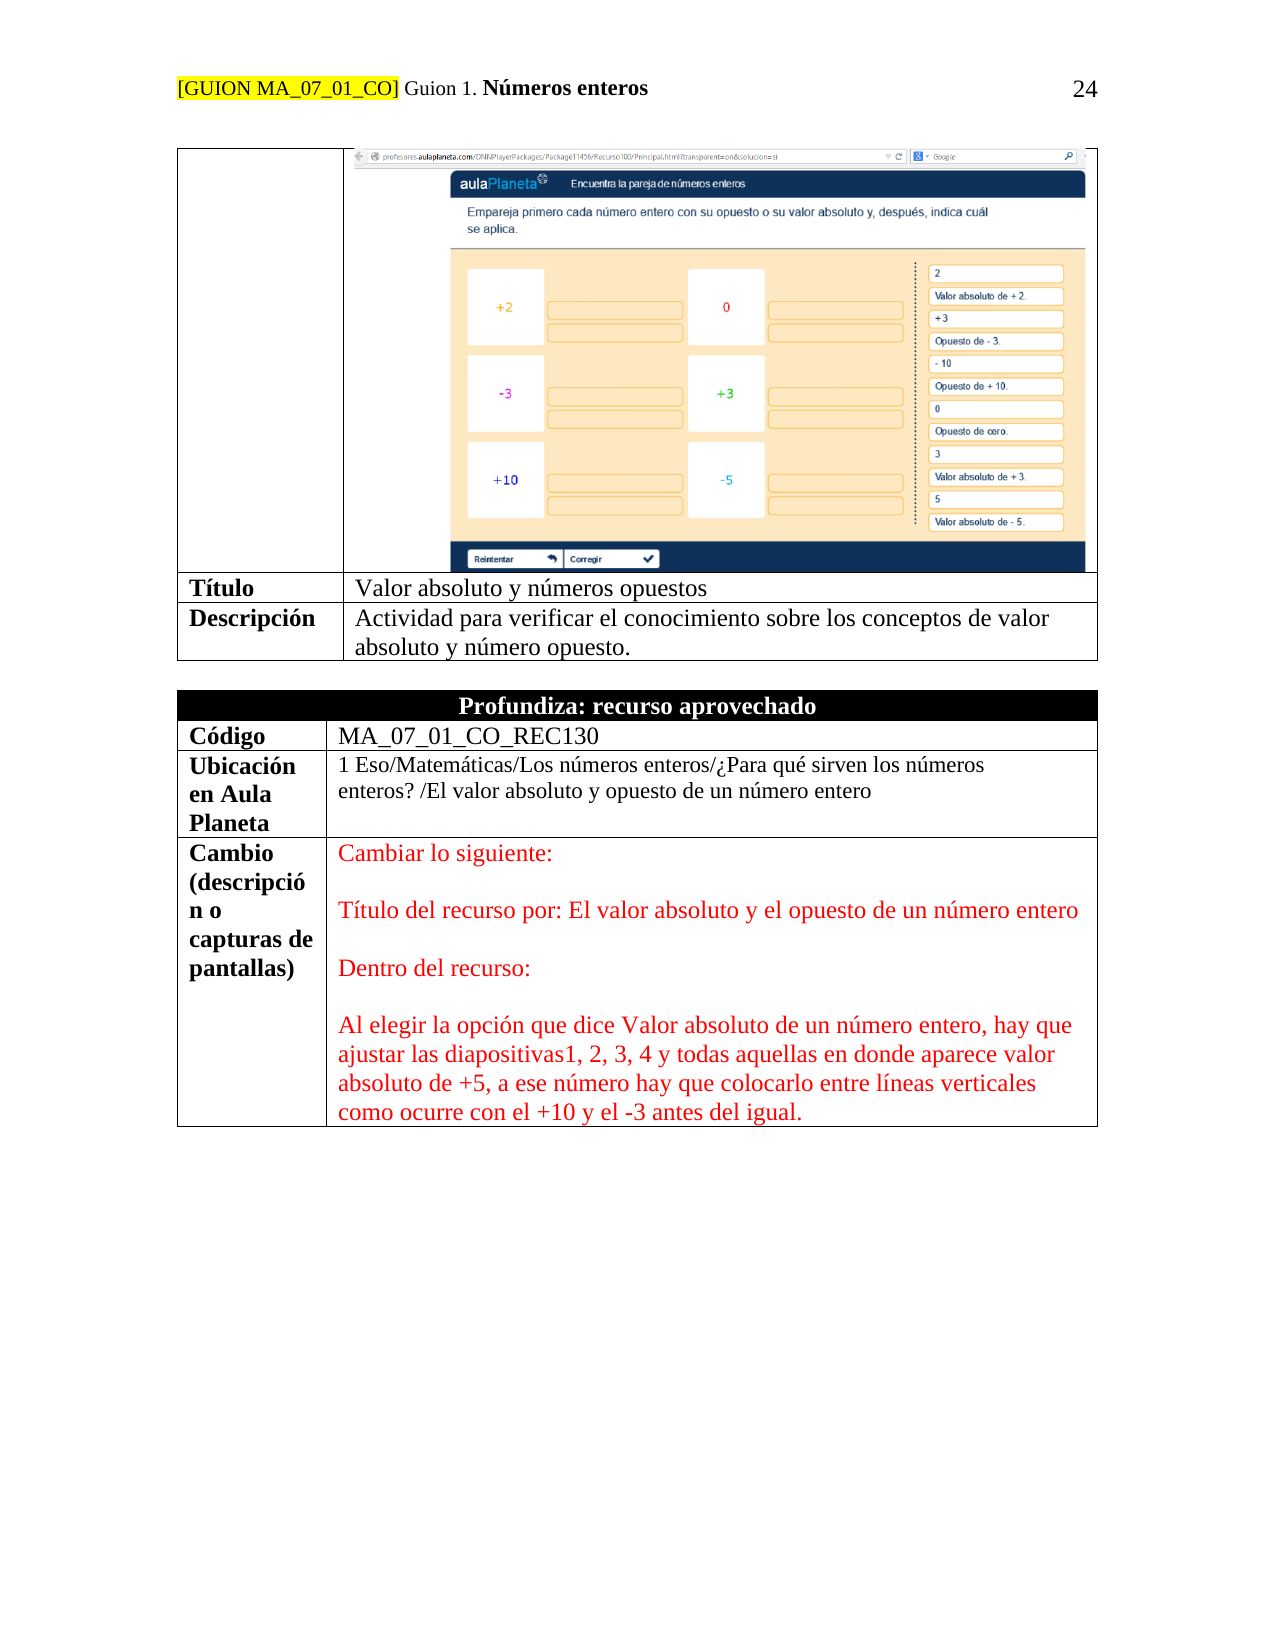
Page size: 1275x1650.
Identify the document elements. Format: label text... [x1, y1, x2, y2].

table_cell MA_07_01_CO_REC130 [327, 721, 1097, 750]
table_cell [178, 149, 343, 572]
table_cell Ubicación en Aula Planeta [178, 751, 326, 837]
table_cell Actividad para verificar el conocimiento sobre los conceptos de valor absoluto y número opuesto. [344, 603, 1097, 660]
table_cell Título [178, 573, 343, 602]
table_cell 1 Eso/Matemáticas/Los números enteros/¿Para qué sirven los números enteros? /El valor absoluto y opuesto de un número entero [327, 751, 1097, 837]
table_cell Descripción [178, 603, 343, 660]
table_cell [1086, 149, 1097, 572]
table_cell Valor absoluto y números opuestos [344, 573, 1097, 602]
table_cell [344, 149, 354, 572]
picture [354, 148, 1086, 572]
table_cell Cambio (descripción o capturas de pantallas) [178, 838, 326, 1126]
table_cell Cambiar lo siguiente: Título del recurso por: El valor absoluto y el opuesto de un número entero Dentro del recurso: Al elegir la opción que dice Valor absoluto de un número entero, hay que ajustar las diapositivas1, 2, 3, 4 y todas aquellas en donde aparece valor absoluto de +5, a ese número hay que colocarlo entre líneas verticales como ocurre con el +10 y el -3 antes del igual. En la última diapositiva de esta opción se deben hacer los ajustes que aquí se exponen, además de ubicar los números en valor absoluto que aparecen debajo de las líneas de colores. En la opción Opuesto de un número entero hacer los cambios que se indican a continuación. FICHA DEL DOCENTE Objetivo Este recurso permite presentar de forma clara los conceptos de valor absoluto y opuesto de un número entero. Al terminar la presentación, se propone practicar los conceptos expuestos con una actividad que tendrán que realizar los alumnos y que pone a prueba si se ha entendido lo explicado en el recurso. Propuesta Durante la presentación A través de definiciones sencillas, exponer ejemplos en los cuales el alumno afiance los conceptos de valor absoluto y opuesto de un número entero. Aunque son conceptos muy fáciles de comprender, casi siempre se prestan a confusión. Para evitarlo, se sugiere completar la explicación presentando ejemplos a los alumnos y preguntando si, en cada caso, se trata del valor absoluto o del opuesto de un número entero. Después de la presentación Al finalizar el apartado dedicado a la explicación del número opuesto, se puede ampliar la idea con ejemplos de frases que relacionen tanto el valor absoluto como el opuesto, de modo que se logre diferenciarlos con más claridad. Se pueden hacer preguntas como: ¿cuál es el valor absoluto del elemento opuesto de…? Es recomendable usar los errores que cometan los estudiantes durante la actividad final como punto de partida para corregir y aclarar las ideas frente al tema. FICHA DEL ALUMNO El valor absoluto El valor absoluto de un número entero se obtiene quitándole el signo al número, es decir, el valor absoluto de un número entero no tiene signo. Recuerda que el cero (0) no tiene signo y por lo tanto su valor absoluto es él mismo, es decir, el elemento neutro. Para indicar el cálculo del valor absoluto de un número entero, este se debe escribir entre dos barras verticales, de la siguiente forma: | número entero | = número entero SIN el signo Recuerda que el valor absoluto de un número es el que te dice a qué distancia se encuentra de cero. El número opuesto El opuesto de un número entero se obtiene al cambiarle su signo. Por lo tanto, hay que tener en cuenta que el número opuesto tiene signo. Igual que con el valor absoluto, el cero (0) es la excepción. Al no tener signo, él es su propio elemento opuesto. Recuerda las principales propiedades del valor absoluto y el opuesto: El valor absoluto de un número entero es el número natural que se obtiene al quitar el signo. El valor absoluto de un número entero y el de su opuesto es el mismo. La distancia al punto de referencia de un número entero y su opuesto es la misma. Observa que esto es una consecuencia directa de lo anterior. La suma de un número entero con su elemento opuesto es 0, el elemento neutro. Esto se da porque se avanza una distancia en la recta numérica para luego retroceder la misma cantidad. DESCRIPCIONES DEL RECURSO Tiempo: 20 minutos Modalidad: Interactivo Tipo de recurso: Exposición Competencia: Competencia matemática [327, 838, 1097, 1126]
table_cell Código [178, 721, 326, 750]
table_header Profundiza: recurso aprovechado [178, 691, 1097, 720]
